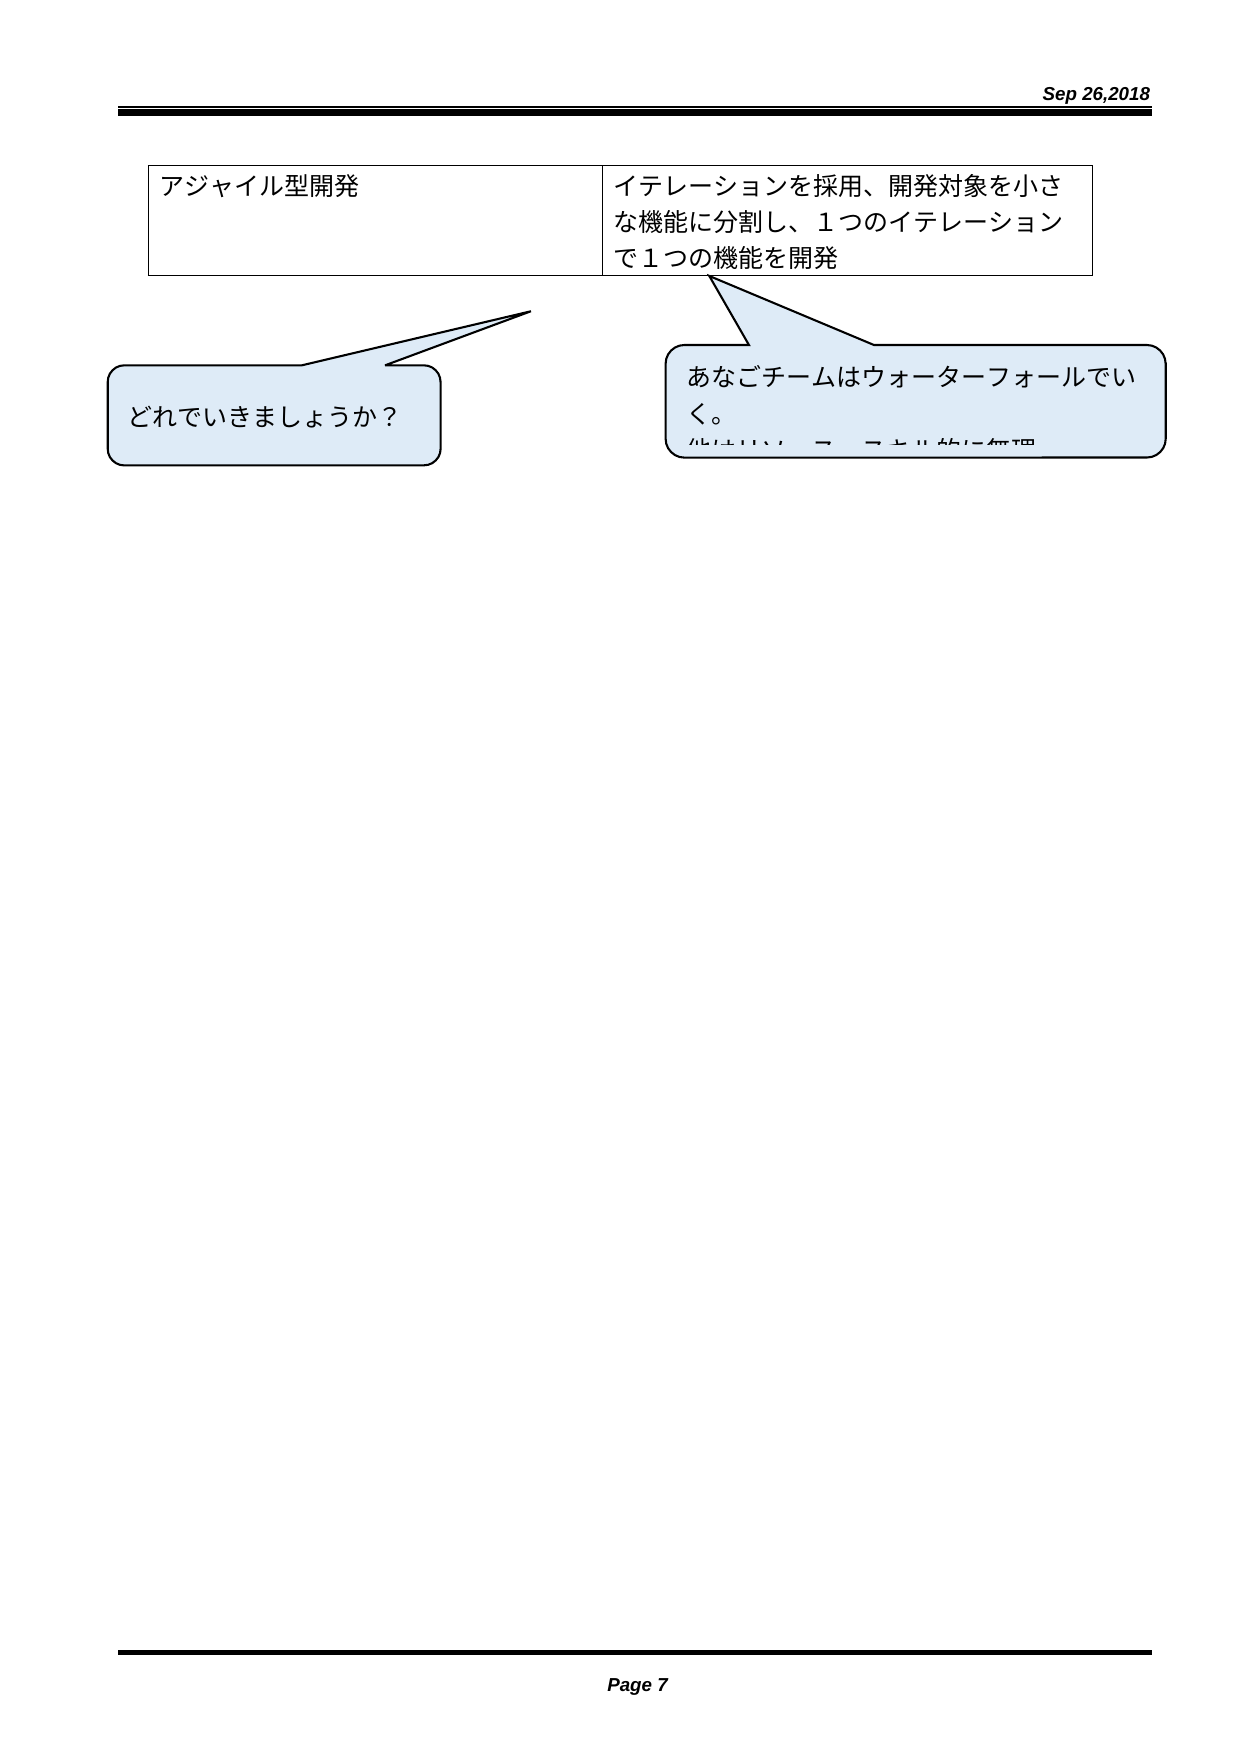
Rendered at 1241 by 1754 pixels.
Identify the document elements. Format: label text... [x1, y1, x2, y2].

table_cell アジャイル型開発 [149, 166, 602, 275]
table_cell イテレーションを採用、開発対象を小さな機能に分割し、１つのイテレーションで１つの機能を開発 [603, 166, 1092, 275]
